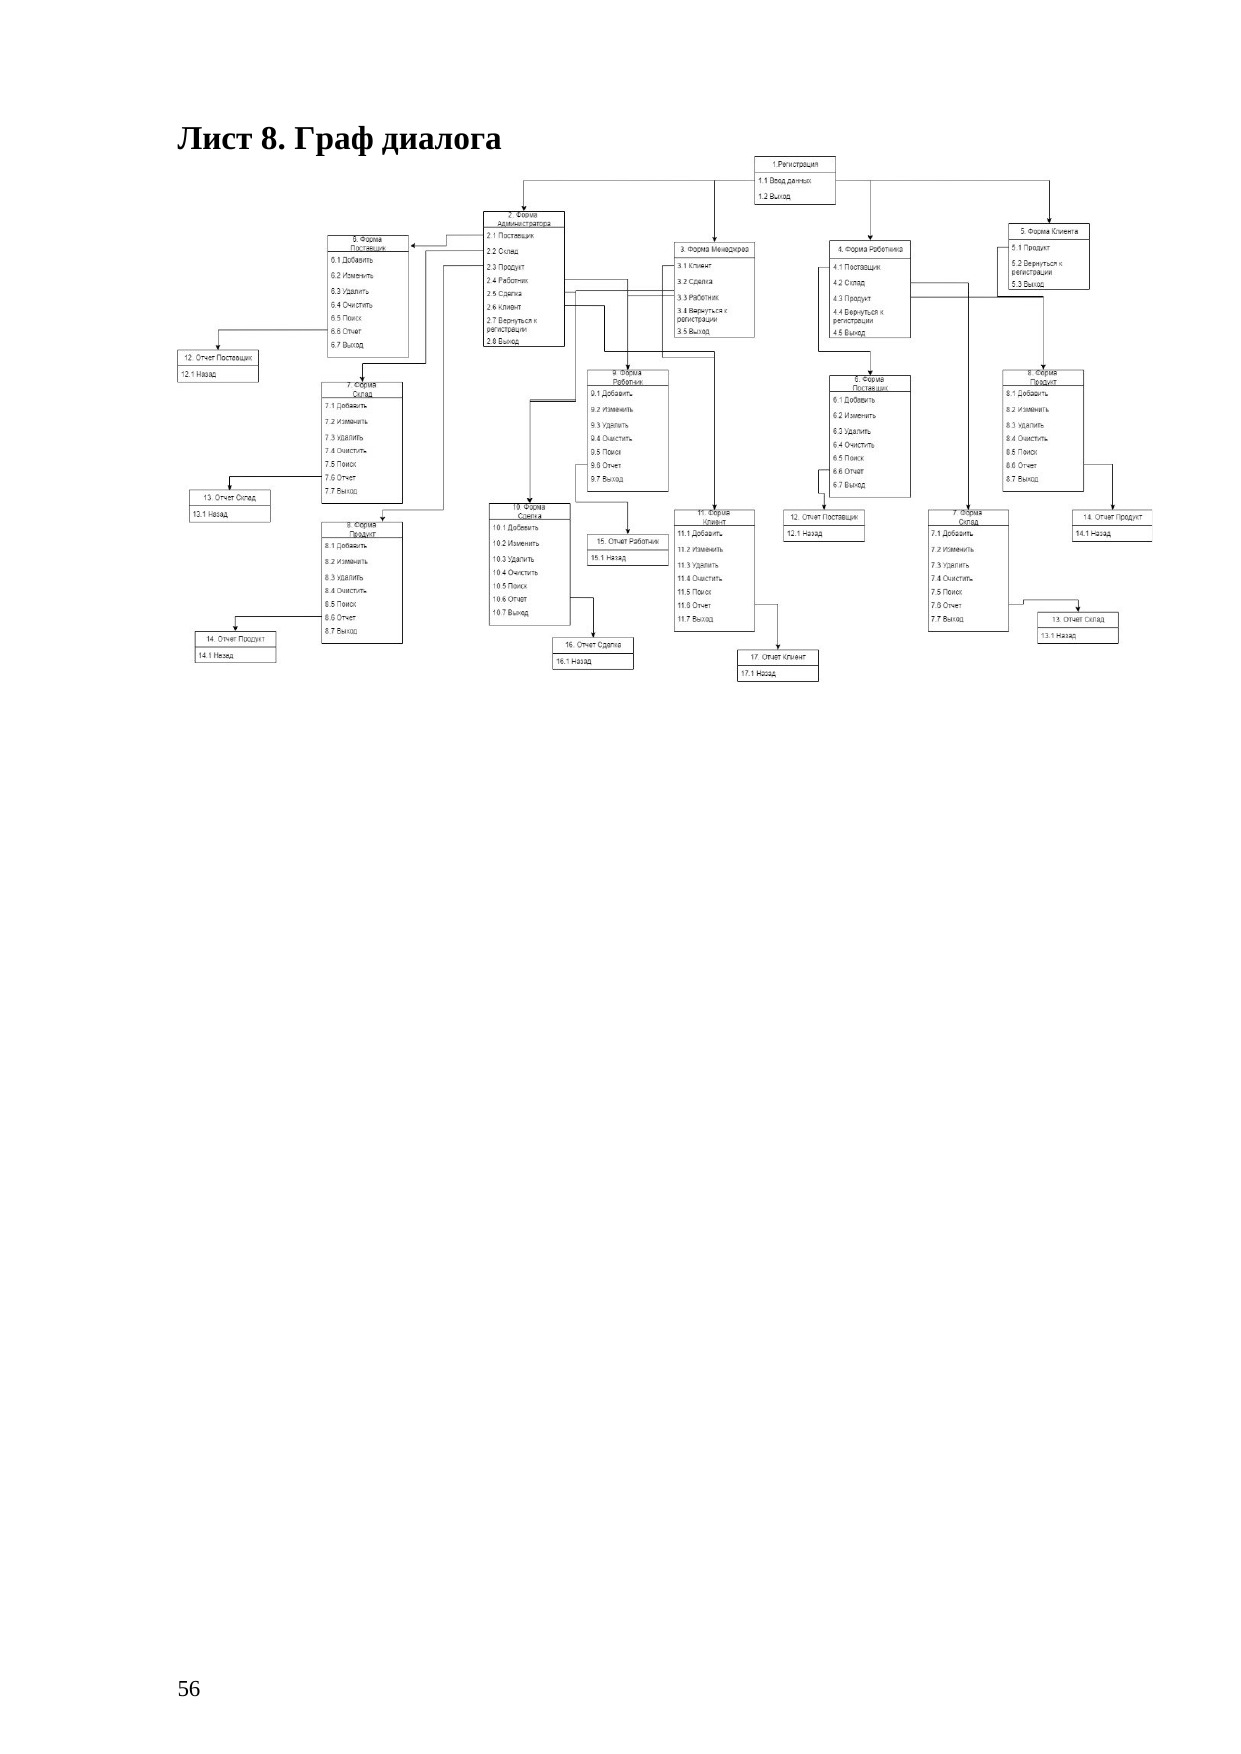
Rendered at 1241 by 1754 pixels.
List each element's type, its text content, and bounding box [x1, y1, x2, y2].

picture [177, 156, 1153, 683]
text Лист 8. Граф диалога [177, 118, 1152, 156]
